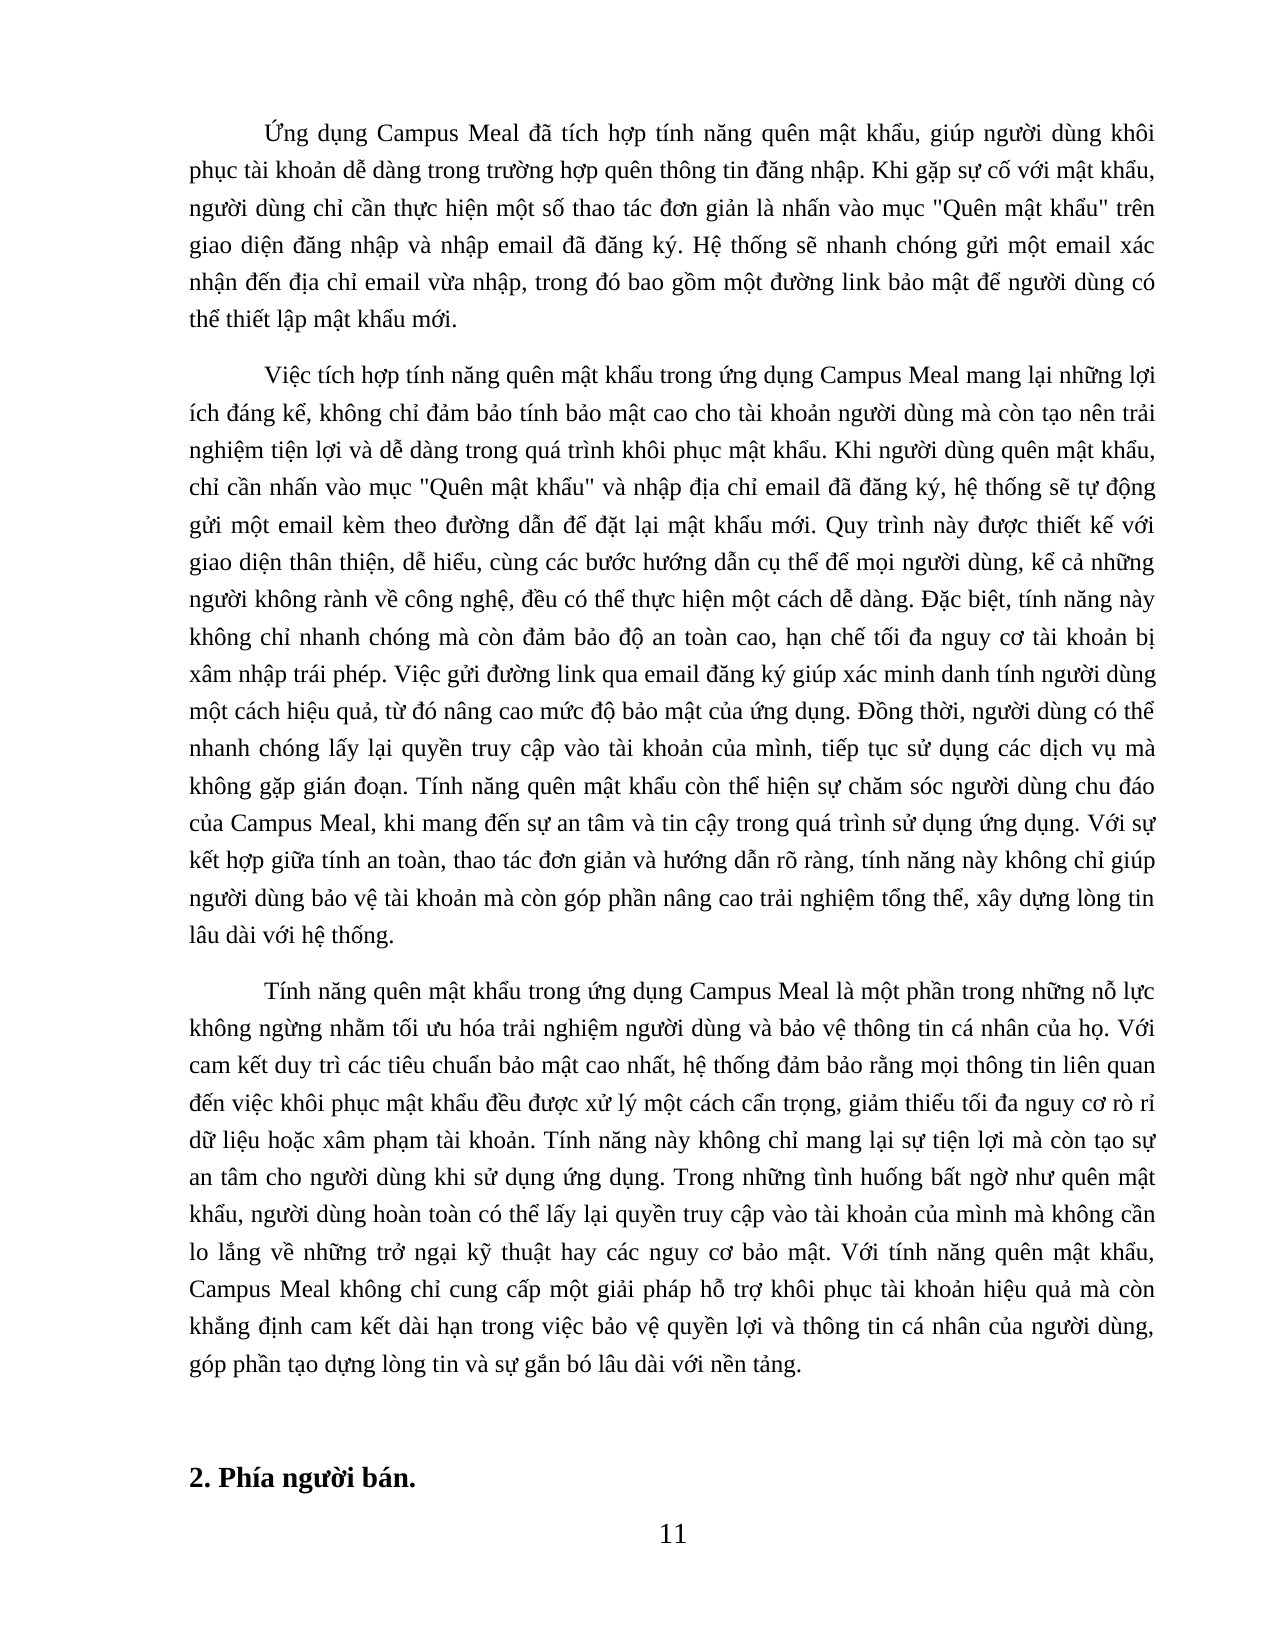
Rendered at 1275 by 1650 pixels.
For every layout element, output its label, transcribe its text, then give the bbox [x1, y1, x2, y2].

text Ứng dụng Campus Meal đã tích hợp tính năng quên mật khẩu, giúp người dùng khôi phục tài khoản dễ dàng trong trường hợp quên thông tin đăng nhập. Khi gặp sự cố với mật khẩu, người dùng chỉ cần thực hiện một số thao tác đơn giản là nhấn vào mục "Quên mật khẩu" trên giao diện đăng nhập và nhập email đã đăng ký. Hệ thống sẽ nhanh chóng gửi một email xác nhận đến địa chỉ email vừa nhập, trong đó bao gồm một đường link bảo mật để người dùng có thể thiết lập mật khẩu mới. [189, 118, 1157, 333]
text 2. Phía người bán. [189, 1461, 1157, 1494]
text Tính năng quên mật khẩu trong ứng dụng Campus Meal là một phần trong những nỗ lực không ngừng nhằm tối ưu hóa trải nghiệm người dùng và bảo vệ thông tin cá nhân của họ. Với cam kết duy trì các tiêu chuẩn bảo mật cao nhất, hệ thống đảm bảo rằng mọi thông tin liên quan đến việc khôi phục mật khẩu đều được xử lý một cách cẩn trọng, giảm thiểu tối đa nguy cơ rò rỉ dữ liệu hoặc xâm phạm tài khoản. Tính năng này không chỉ mang lại sự tiện lợi mà còn tạo sự an tâm cho người dùng khi sử dụng ứng dụng. Trong những tình huống bất ngờ như quên mật khẩu, người dùng hoàn toàn có thể lấy lại quyền truy cập vào tài khoản của mình mà không cần lo lắng về những trở ngại kỹ thuật hay các nguy cơ bảo mật. Với tính năng quên mật khẩu, Campus Meal không chỉ cung cấp một giải pháp hỗ trợ khôi phục tài khoản hiệu quả mà còn khẳng định cam kết dài hạn trong việc bảo vệ quyền lợi và thông tin cá nhân của người dùng, góp phần tạo dựng lòng tin và sự gắn bó lâu dài với nền tảng. [189, 976, 1157, 1377]
text Việc tích hợp tính năng quên mật khẩu trong ứng dụng Campus Meal mang lại những lợi ích đáng kể, không chỉ đảm bảo tính bảo mật cao cho tài khoản người dùng mà còn tạo nên trải nghiệm tiện lợi và dễ dàng trong quá trình khôi phục mật khẩu. Khi người dùng quên mật khẩu, chỉ cần nhấn vào mục "Quên mật khẩu" và nhập địa chỉ email đã đăng ký, hệ thống sẽ tự động gửi một email kèm theo đường dẫn để đặt lại mật khẩu mới. Quy trình này được thiết kế với giao diện thân thiện, dễ hiểu, cùng các bước hướng dẫn cụ thể để mọi người dùng, kể cả những người không rành về công nghệ, đều có thể thực hiện một cách dễ dàng. Đặc biệt, tính năng này không chỉ nhanh chóng mà còn đảm bảo độ an toàn cao, hạn chế tối đa nguy cơ tài khoản bị xâm nhập trái phép. Việc gửi đường link qua email đăng ký giúp xác minh danh tính người dùng một cách hiệu quả, từ đó nâng cao mức độ bảo mật của ứng dụng. Đồng thời, người dùng có thể nhanh chóng lấy lại quyền truy cập vào tài khoản của mình, tiếp tục sử dụng các dịch vụ mà không gặp gián đoạn. Tính năng quên mật khẩu còn thể hiện sự chăm sóc người dùng chu đáo của Campus Meal, khi mang đến sự an tâm và tin cậy trong quá trình sử dụng ứng dụng. Với sự kết hợp giữa tính an toàn, thao tác đơn giản và hướng dẫn rõ ràng, tính năng này không chỉ giúp người dùng bảo vệ tài khoản mà còn góp phần nâng cao trải nghiệm tổng thể, xây dựng lòng tin lâu dài với hệ thống. [189, 361, 1157, 949]
